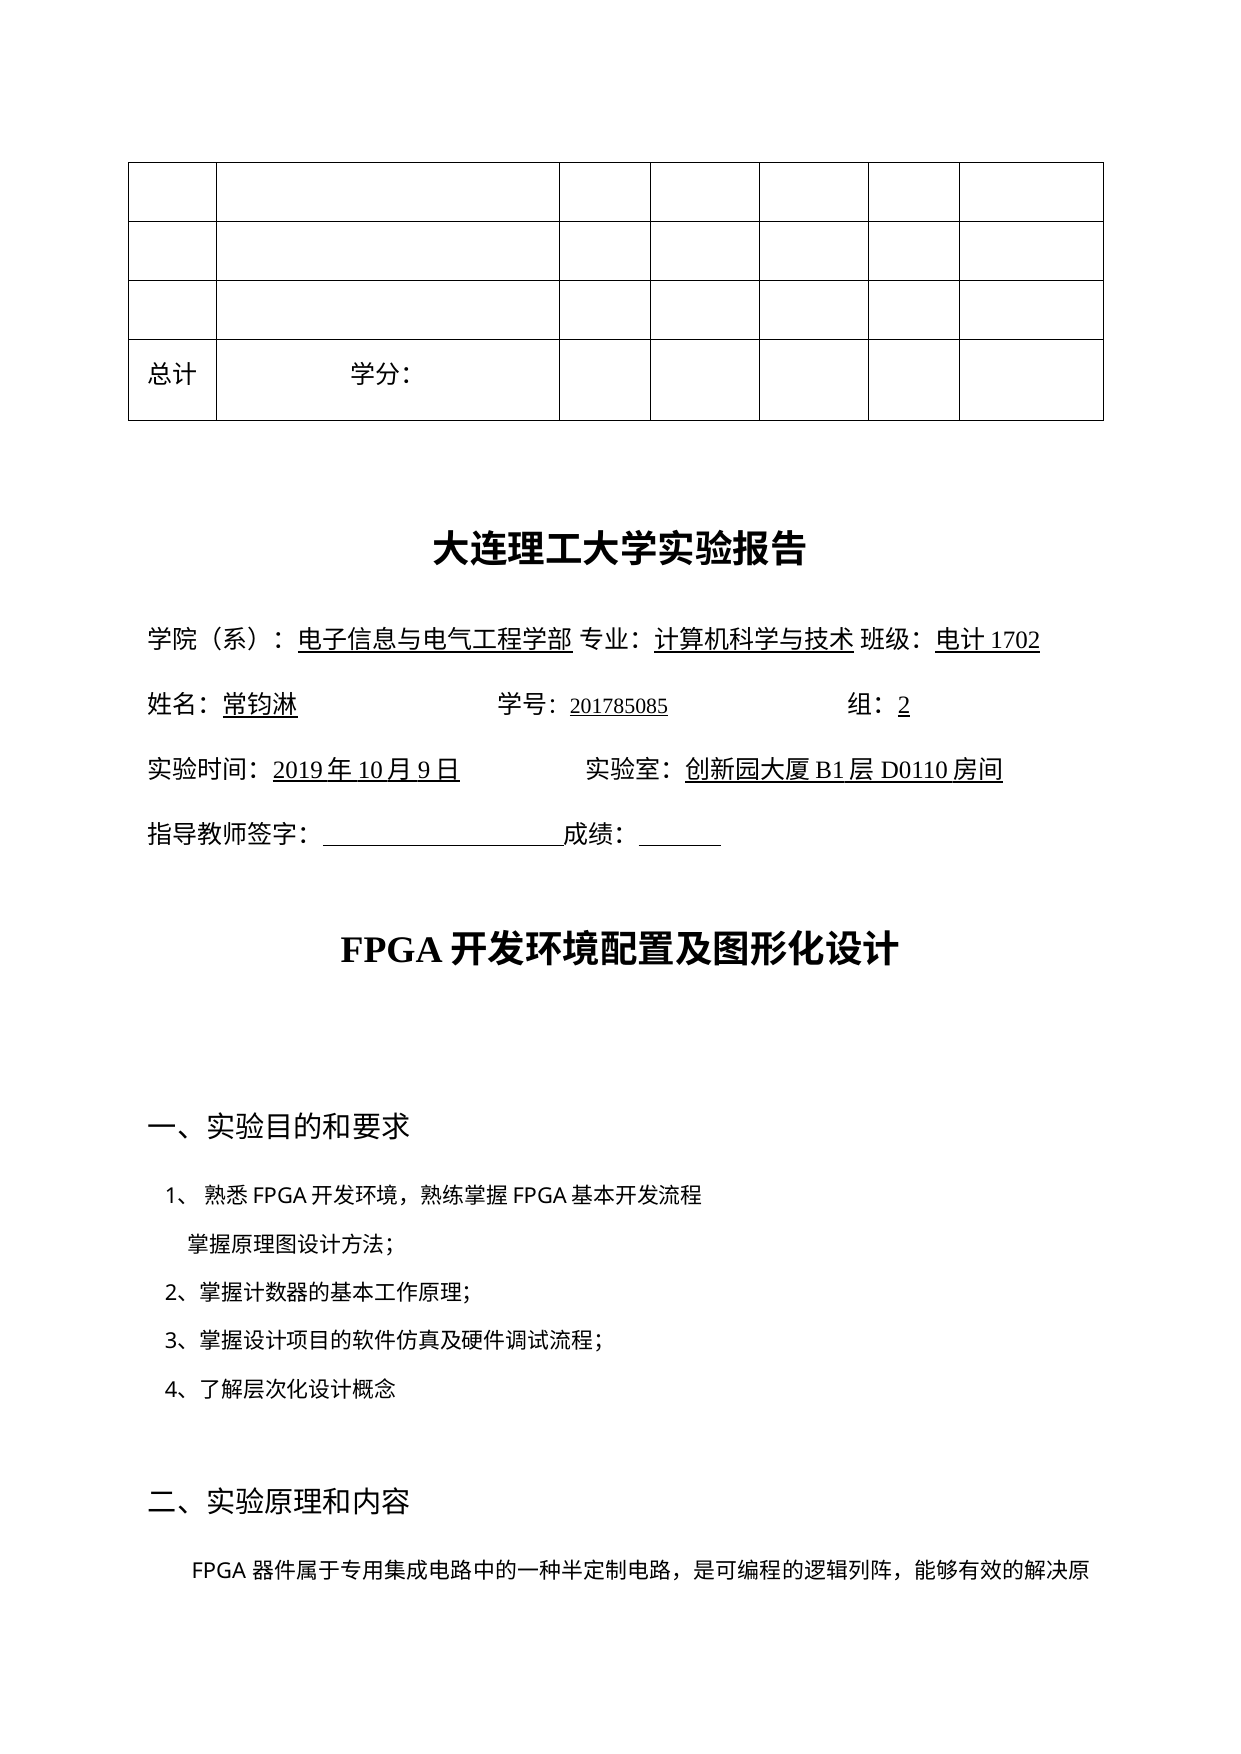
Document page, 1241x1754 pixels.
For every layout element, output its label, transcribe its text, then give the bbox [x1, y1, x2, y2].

text 大连理工大学实验报告 [148, 511, 1092, 576]
table_cell [760, 163, 868, 221]
table_cell [560, 340, 650, 418]
text 指导教师签字： 成绩： [148, 798, 1092, 863]
table_cell [960, 163, 1103, 221]
table_cell [869, 222, 959, 280]
text 姓名：常钧淋 学号：201785085 组：2 [148, 668, 1092, 733]
table_cell [560, 281, 650, 339]
table_cell [216, 163, 559, 221]
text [148, 1551, 1092, 1584]
text 2、掌握计数器的基本工作原理； [148, 1273, 1092, 1305]
text 一、实验目的和要求 [148, 1090, 1092, 1155]
table_cell [760, 281, 868, 339]
table_cell 学分： [216, 340, 559, 418]
text 学院（系）：电子信息与电气工程学部 专业：计算机科学与技术 班级：电计1702 [148, 603, 1092, 668]
table_cell [216, 281, 559, 339]
table_cell [960, 222, 1103, 280]
table_cell [869, 340, 959, 418]
table_cell [760, 222, 868, 280]
table_cell [869, 163, 959, 221]
table_cell [869, 281, 959, 339]
table_cell [960, 281, 1103, 339]
table_cell [651, 281, 759, 339]
text 二、实验原理和内容 [148, 1465, 1092, 1530]
table_cell [129, 163, 215, 221]
text 1、 熟悉FPGA开发环境，熟练掌握FPGA基本开发流程 [148, 1176, 1092, 1209]
table_cell [560, 163, 650, 221]
table_cell [760, 340, 868, 418]
text 实验时间：2019年10月9日 实验室：创新园大厦B1层 D0110房间 [148, 733, 1092, 798]
table_cell [560, 222, 650, 280]
text 4、了解层次化设计概念 [148, 1369, 1092, 1402]
table_cell 总计 [129, 340, 215, 418]
table_cell [651, 163, 759, 221]
table_cell [129, 281, 215, 339]
text FPGA开发环境配置及图形化设计 [148, 912, 1092, 977]
table_cell [129, 222, 215, 280]
table_cell [960, 340, 1103, 418]
table_cell [651, 340, 759, 418]
table_cell [216, 222, 559, 280]
table_cell [651, 222, 759, 280]
text 3、掌握设计项目的软件仿真及硬件调试流程； [148, 1321, 1092, 1354]
text 掌握原理图设计方法； [148, 1224, 1092, 1257]
